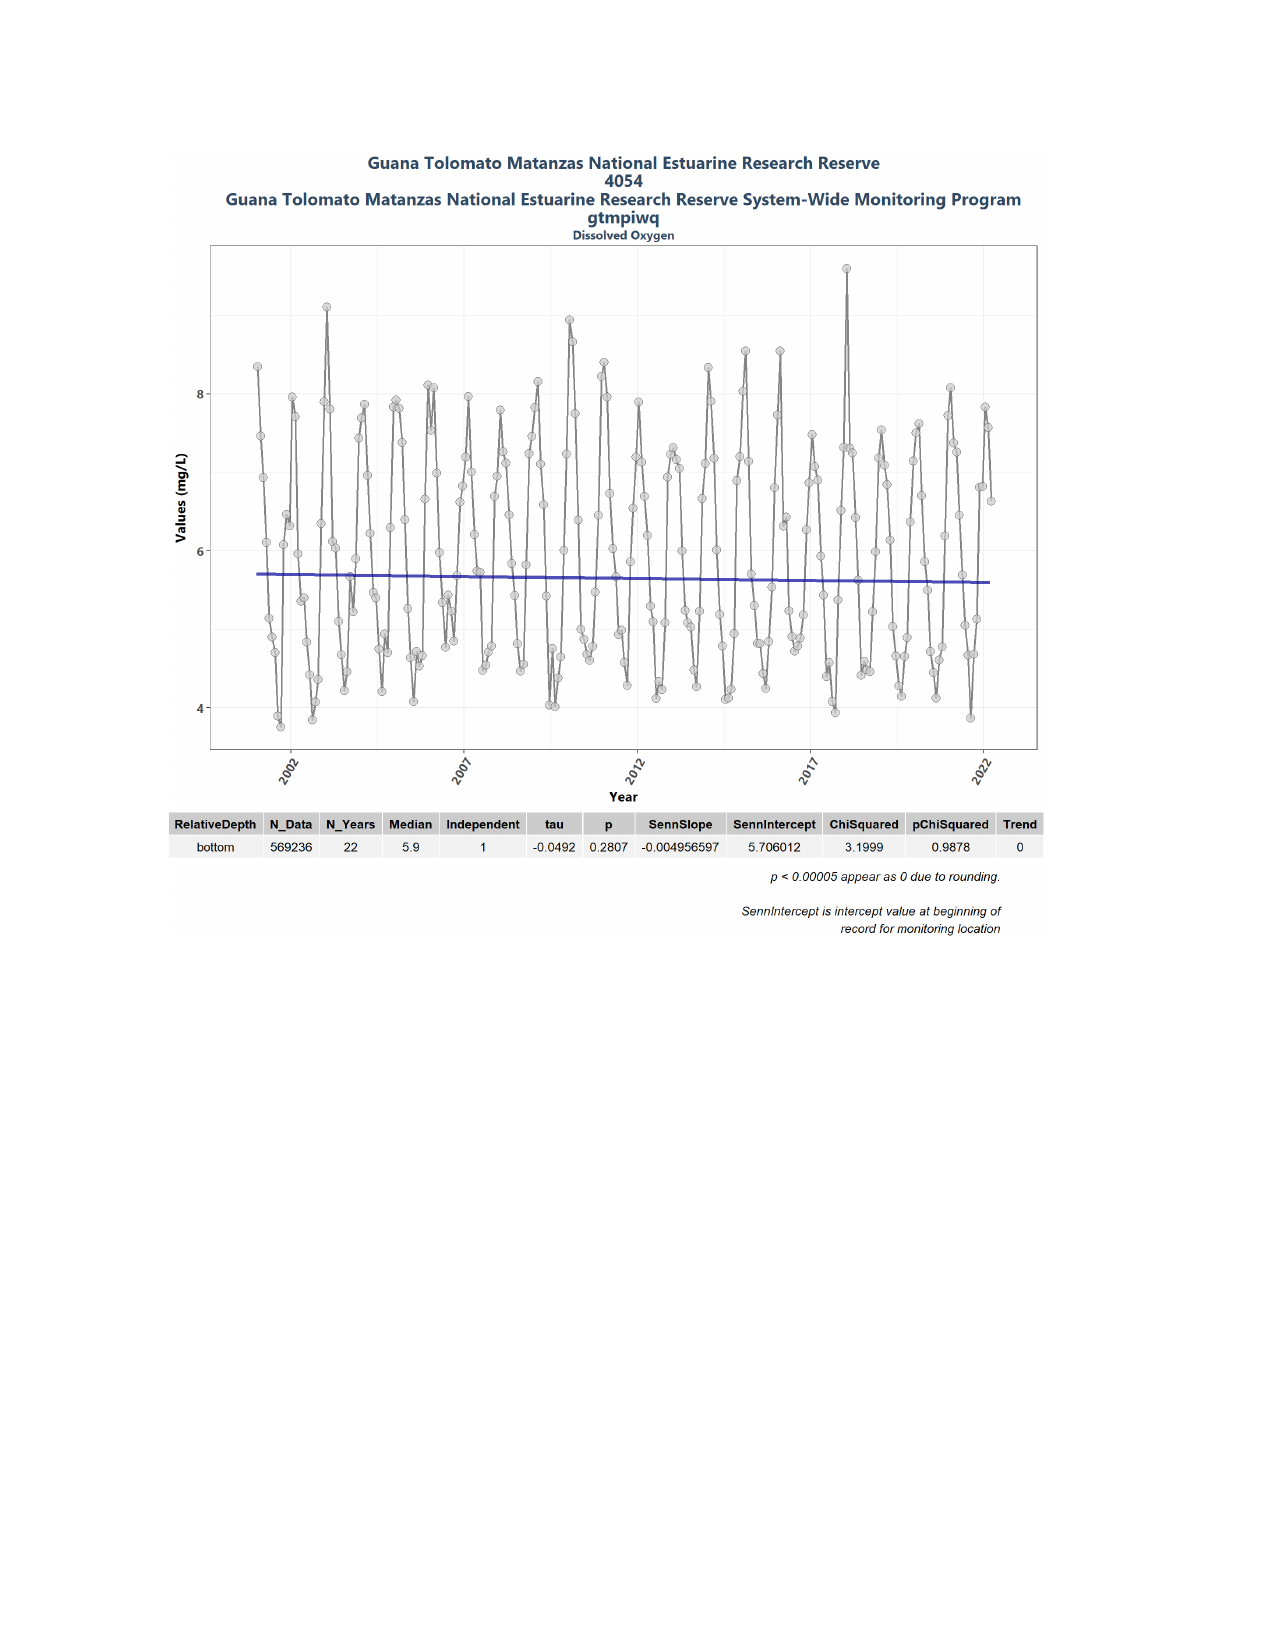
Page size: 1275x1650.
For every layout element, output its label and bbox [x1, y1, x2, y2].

picture [168, 150, 1044, 938]
